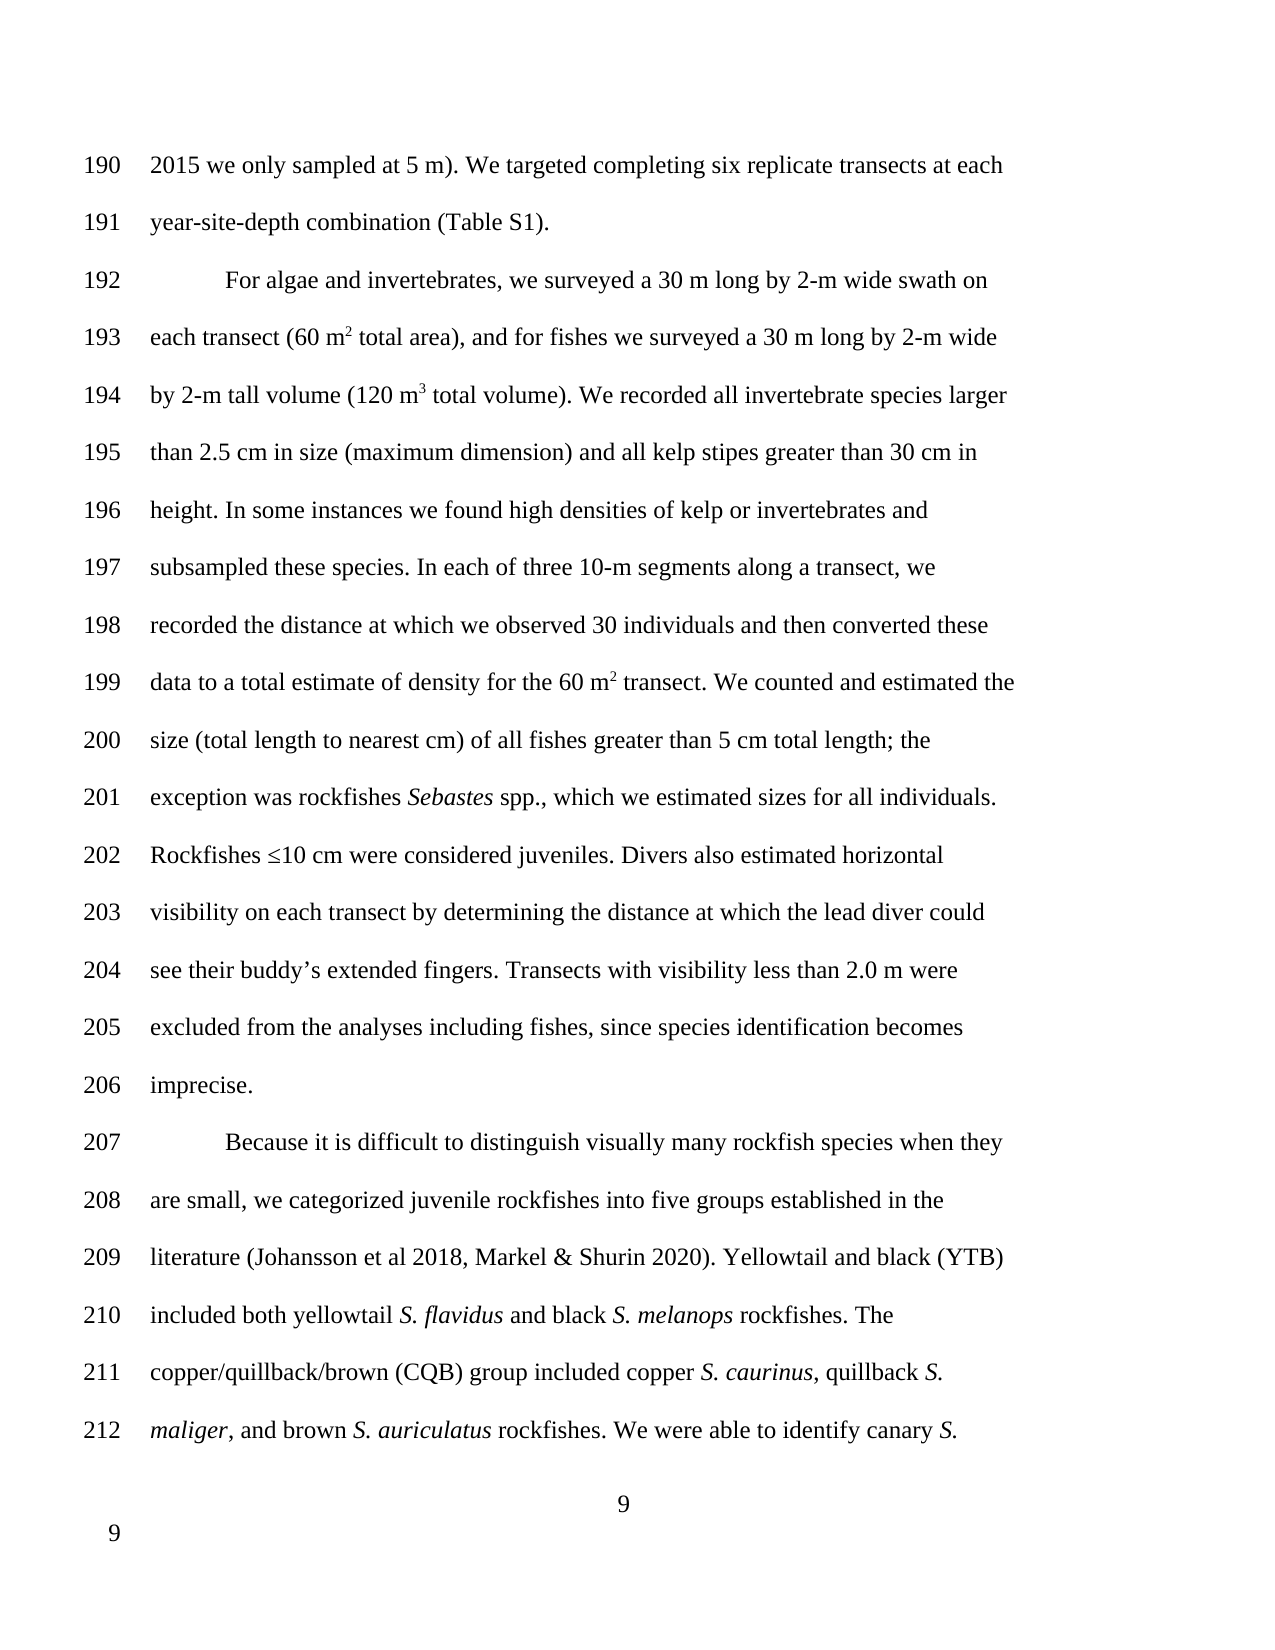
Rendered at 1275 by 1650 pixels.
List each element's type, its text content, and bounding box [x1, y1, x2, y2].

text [150, 150, 1022, 236]
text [150, 1127, 1022, 1444]
text For algae and invertebrates, we surveyed a 30 m long by 2-m wide swath on each transect (60 m2 total area), and for fishes we surveyed a 30 m long by 2-m wide by 2-m tall volume (120 m3 total volume). We recorded all invertebrate species larger than 2.5 cm in size (maximum dimension) and all kelp stipes greater than 30 cm in height. In some instances we found high densities of kelp or invertebrates and subsampled these species. In each of three 10-m segments along a transect, we recorded the distance at which we observed 30 individuals and then converted these data to a total estimate of density for the 60 m2 transect. We counted and estimated the size (total length to nearest cm) of all fishes greater than 5 cm total length; the exception was rockfishes Sebastes spp., which we estimated sizes for all individuals. Rockfishes ≤10 cm were considered juveniles. Divers also estimated horizontal visibility on each transect by determining the distance at which the lead diver could see their buddy’s extended fingers. Transects with visibility less than 2.0 m were excluded from the analyses including fishes, since species identification becomes imprecise. [150, 265, 1022, 1099]
